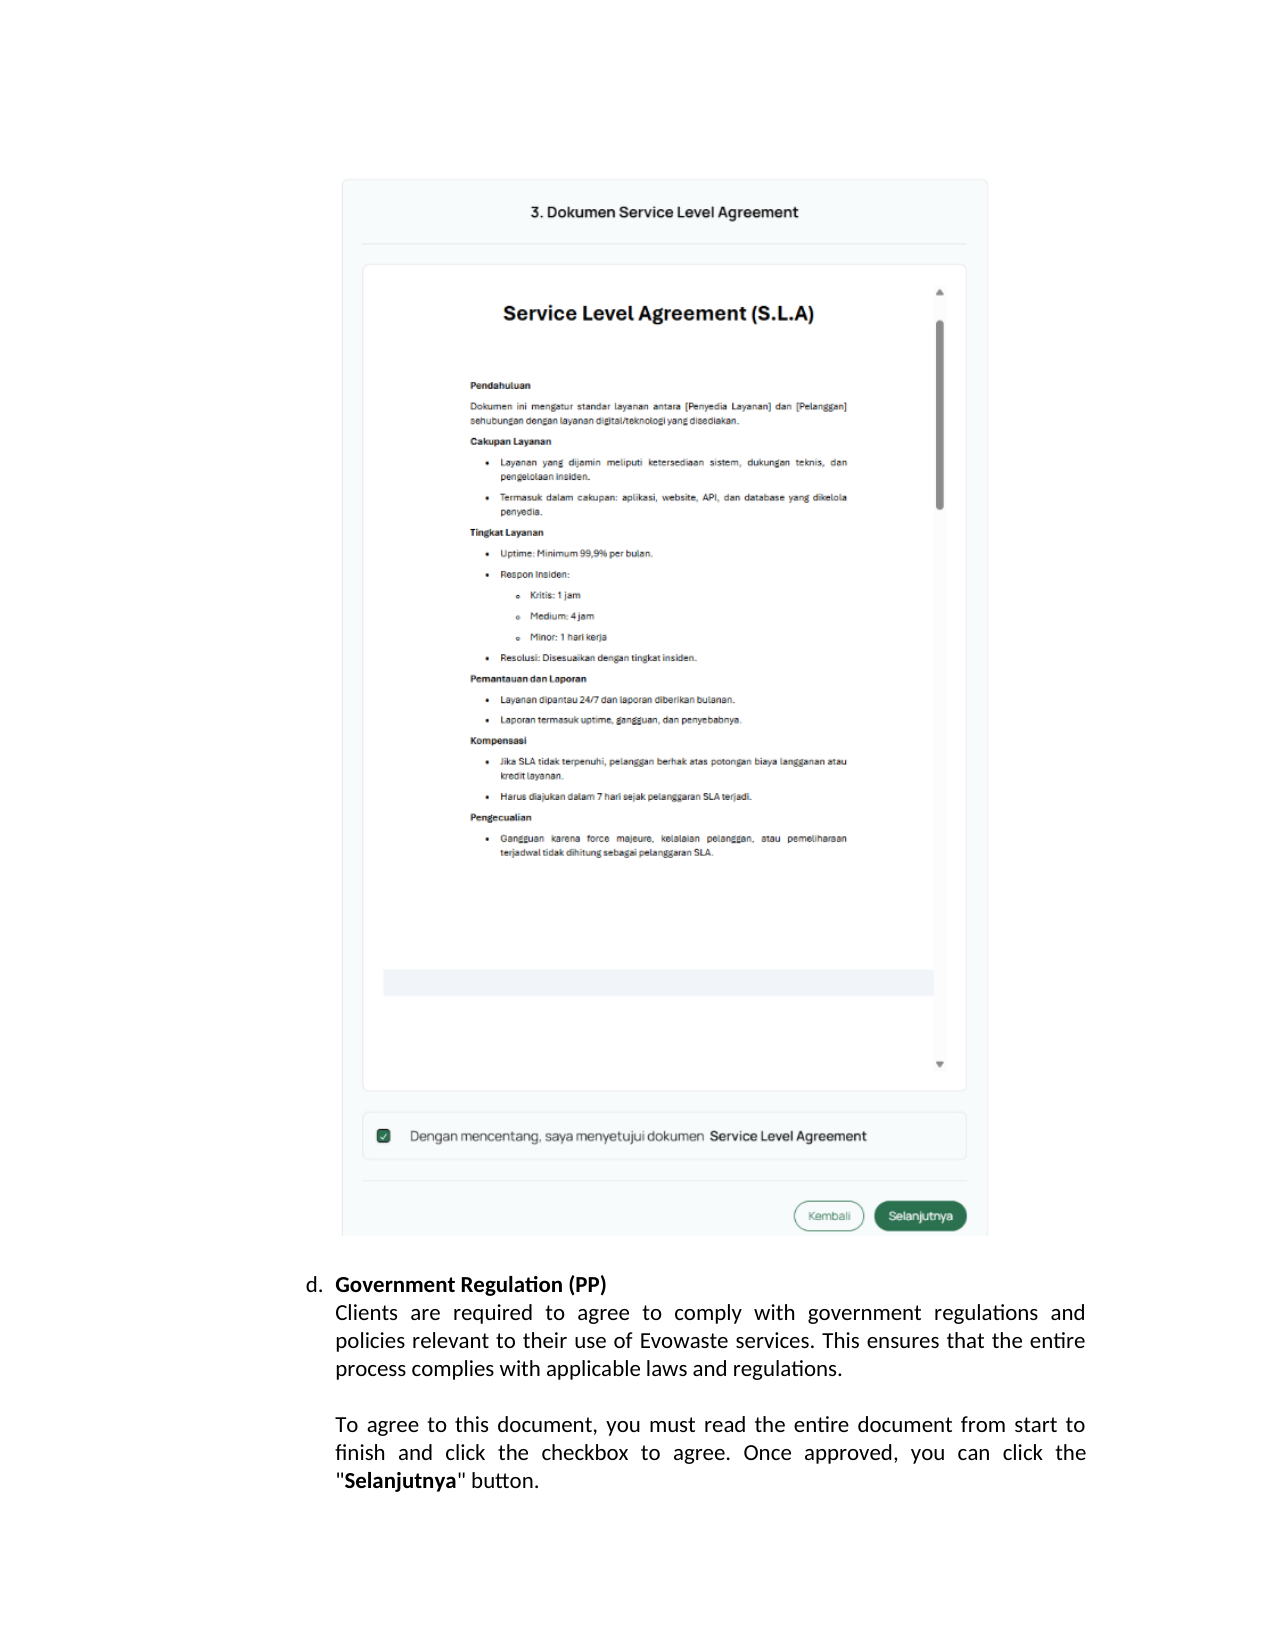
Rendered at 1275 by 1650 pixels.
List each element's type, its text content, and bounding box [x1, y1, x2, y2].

text Clients are required to agree to comply with government regulations and policies relevant to their use of Evowaste services. This ensures that the entire process complies with applicable laws and regulations. [335, 1298, 1087, 1382]
text To agree to this document, you must read the entire document from start to finish and click the checkbox to agree. Once approved, you can click the "Selanjutnya" button. [335, 1410, 1087, 1494]
picture [335, 175, 993, 1236]
list Government Regulation (PP) [306, 1270, 1087, 1298]
